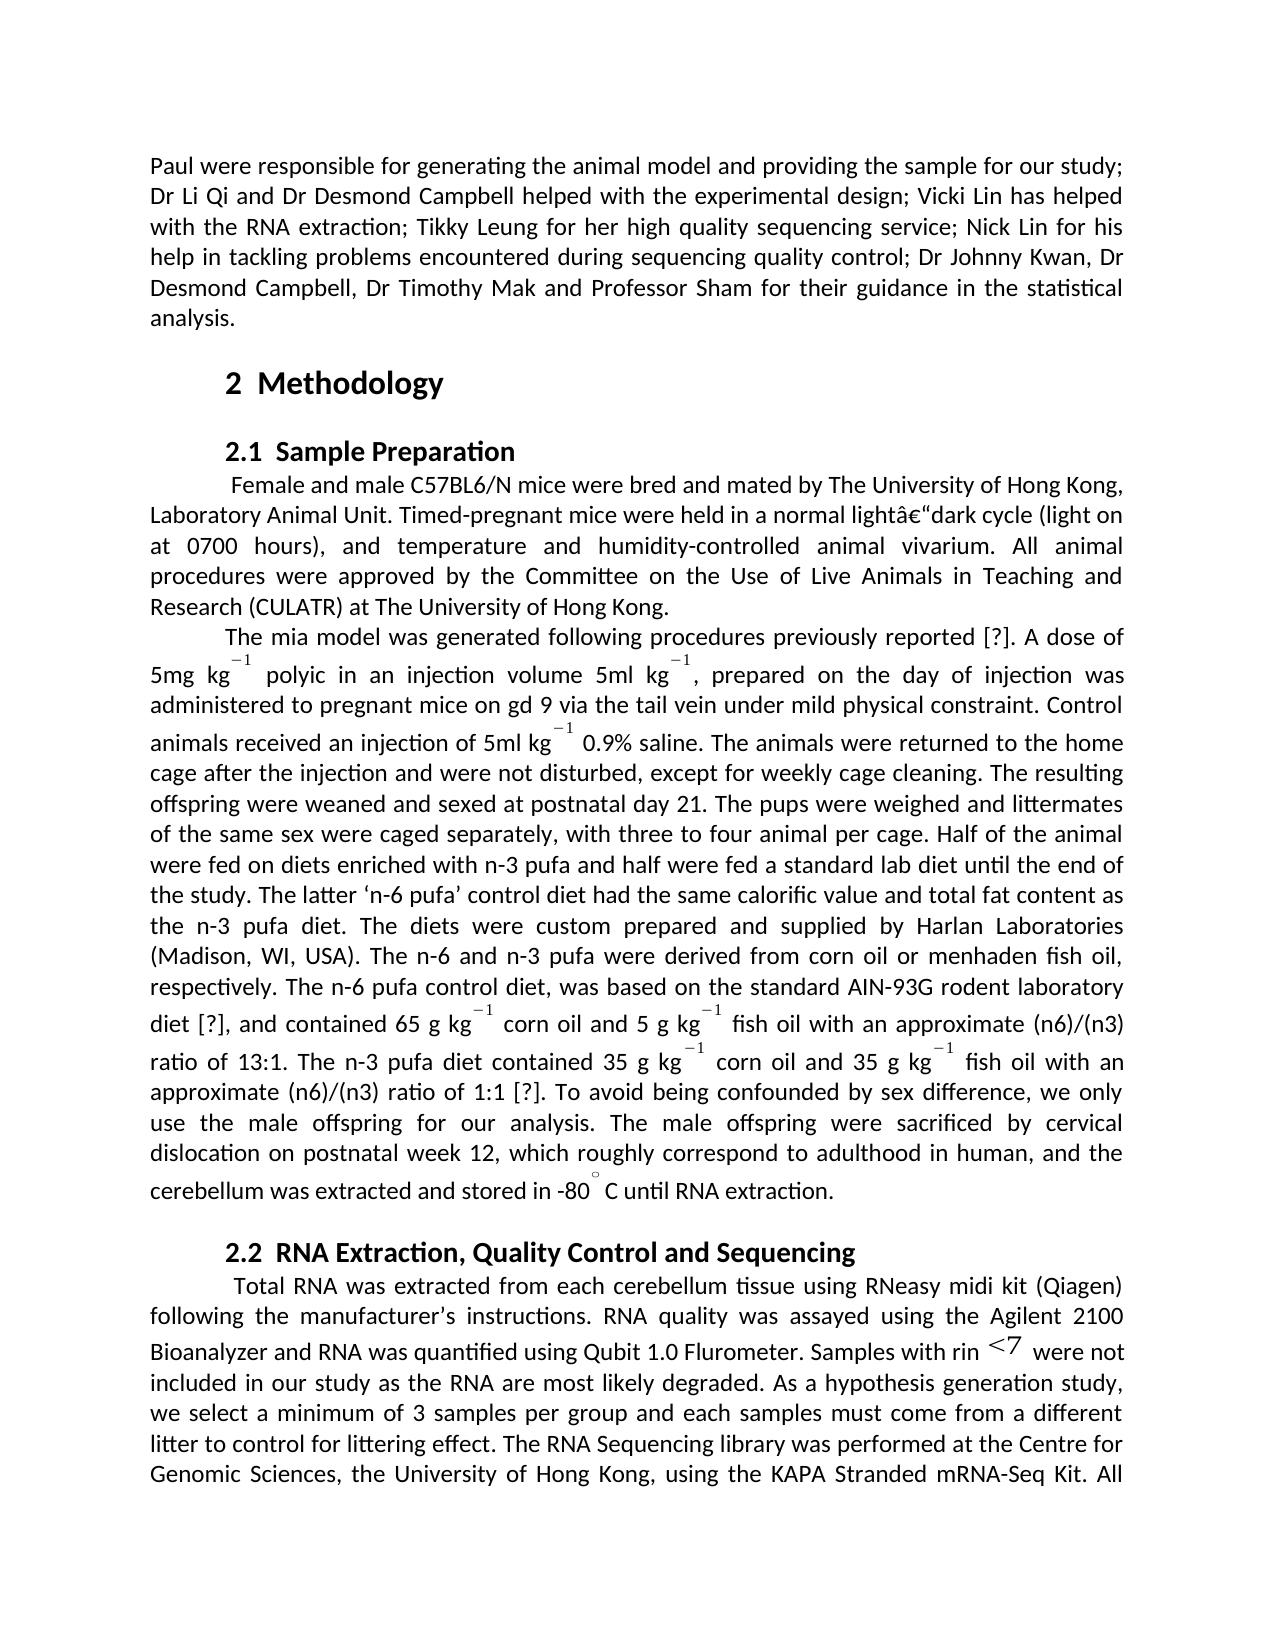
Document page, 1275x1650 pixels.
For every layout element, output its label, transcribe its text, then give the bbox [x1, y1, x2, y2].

text The mia model was generated following procedures previously reported [?]. A dose of 5mg kg polyic in an injection volume 5ml kg, prepared on the day of injection was administered to pregnant mice on gd 9 via the tail vein under mild physical constraint. Control animals received an injection of 5ml kg 0.9% saline. The animals were returned to the home cage after the injection and were not disturbed, except for weekly cage cleaning. The resulting offspring were weaned and sexed at postnatal day 21. The pups were weighed and littermates of the same sex were caged separately, with three to four animal per cage. Half of the animal were fed on diets enriched with n-3 pufa and half were fed a standard lab diet until the end of the study. The latter ‘n-6 pufa’ control diet had the same calorific value and total fat content as the n-3 pufa diet. The diets were custom prepared and supplied by Harlan Laboratories (Madison, WI, USA). The n-6 and n-3 pufa were derived from corn oil or menhaden fish oil, respectively. The n-6 pufa control diet, was based on the standard AIN-93G rodent laboratory diet [?], and contained 65 g kg corn oil and 5 g kg fish oil with an approximate (n6)/(n3) ratio of 13:1. The n-3 pufa diet contained 35 g kg corn oil and 35 g kg fish oil with an approximate (n6)/(n3) ratio of 1:1 [?]. To avoid being confounded by sex difference, we only use the male offspring for our analysis. The male offspring were sacrificed by cervical dislocation on postnatal week 12, which roughly correspond to adulthood in human, and the cerebellum was extracted and stored in -80C until RNA extraction. [150, 621, 1125, 1206]
subtitle 2.2 RNA Extraction, Quality Control and Sequencing [150, 1234, 1125, 1270]
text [150, 1270, 1125, 1489]
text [150, 150, 1125, 333]
text Female and male C57BL6/N mice were bred and mated by The University of Hong Kong, Laboratory Animal Unit. Timed-pregnant mice were held in a normal lightâ€“dark cycle (light on at 0700 hours), and temperature and humidity-controlled animal vivarium. All animal procedures were approved by the Committee on the Use of Live Animals in Teaching and Research (CULATR) at The University of Hong Kong. [150, 469, 1125, 621]
subtitle 2.1 Sample Preparation [150, 433, 1125, 469]
subtitle 2 Methodology [150, 362, 1125, 403]
